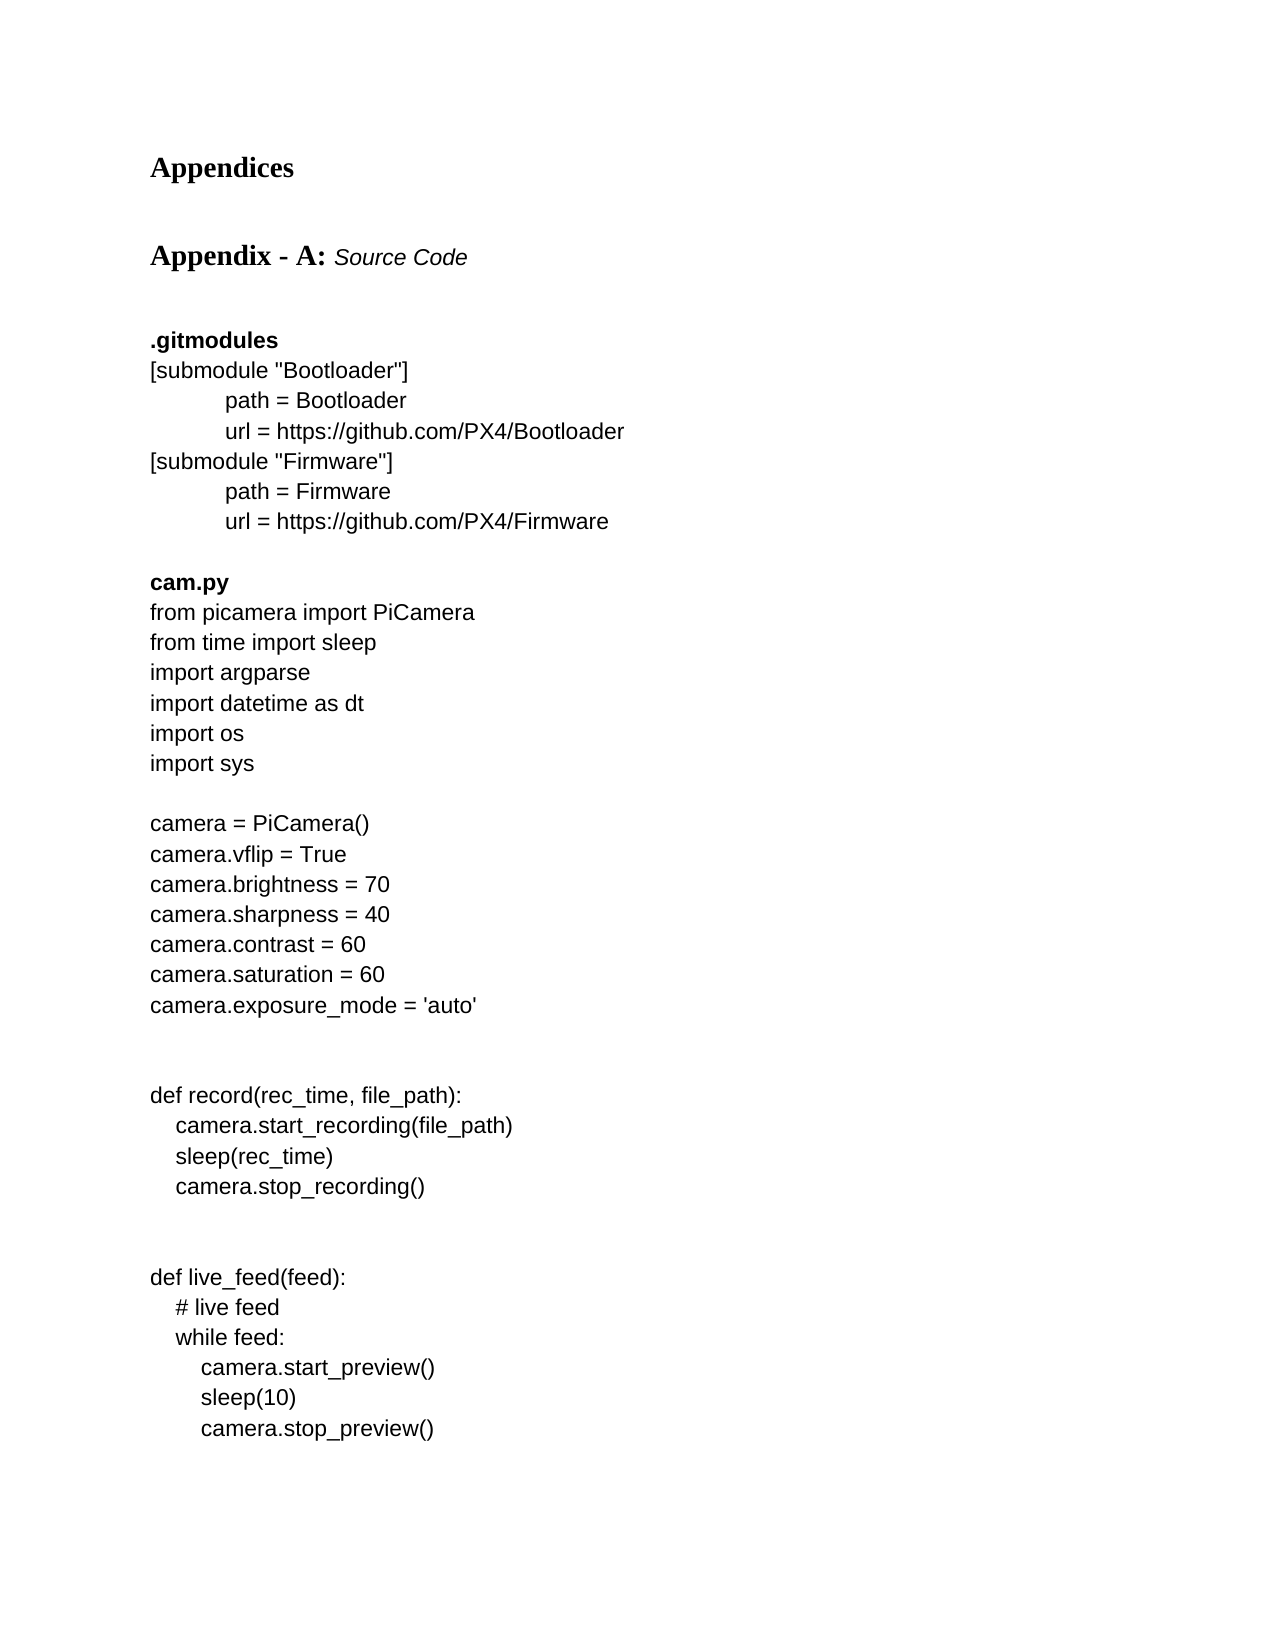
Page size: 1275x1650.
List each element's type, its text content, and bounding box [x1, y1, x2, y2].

text cam.py [150, 569, 1125, 595]
text Appendices [150, 150, 1125, 183]
text [submodule "Bootloader"] path = Bootloader url = https://github.com/PX4/Bootloader [submodule "Firmware"] path = Firmware url = https://github.com/PX4/Firmware [150, 357, 1125, 535]
text Appendix - A: Source Code [150, 238, 1125, 272]
text .gitmodules [150, 327, 1125, 353]
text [150, 599, 1125, 1471]
